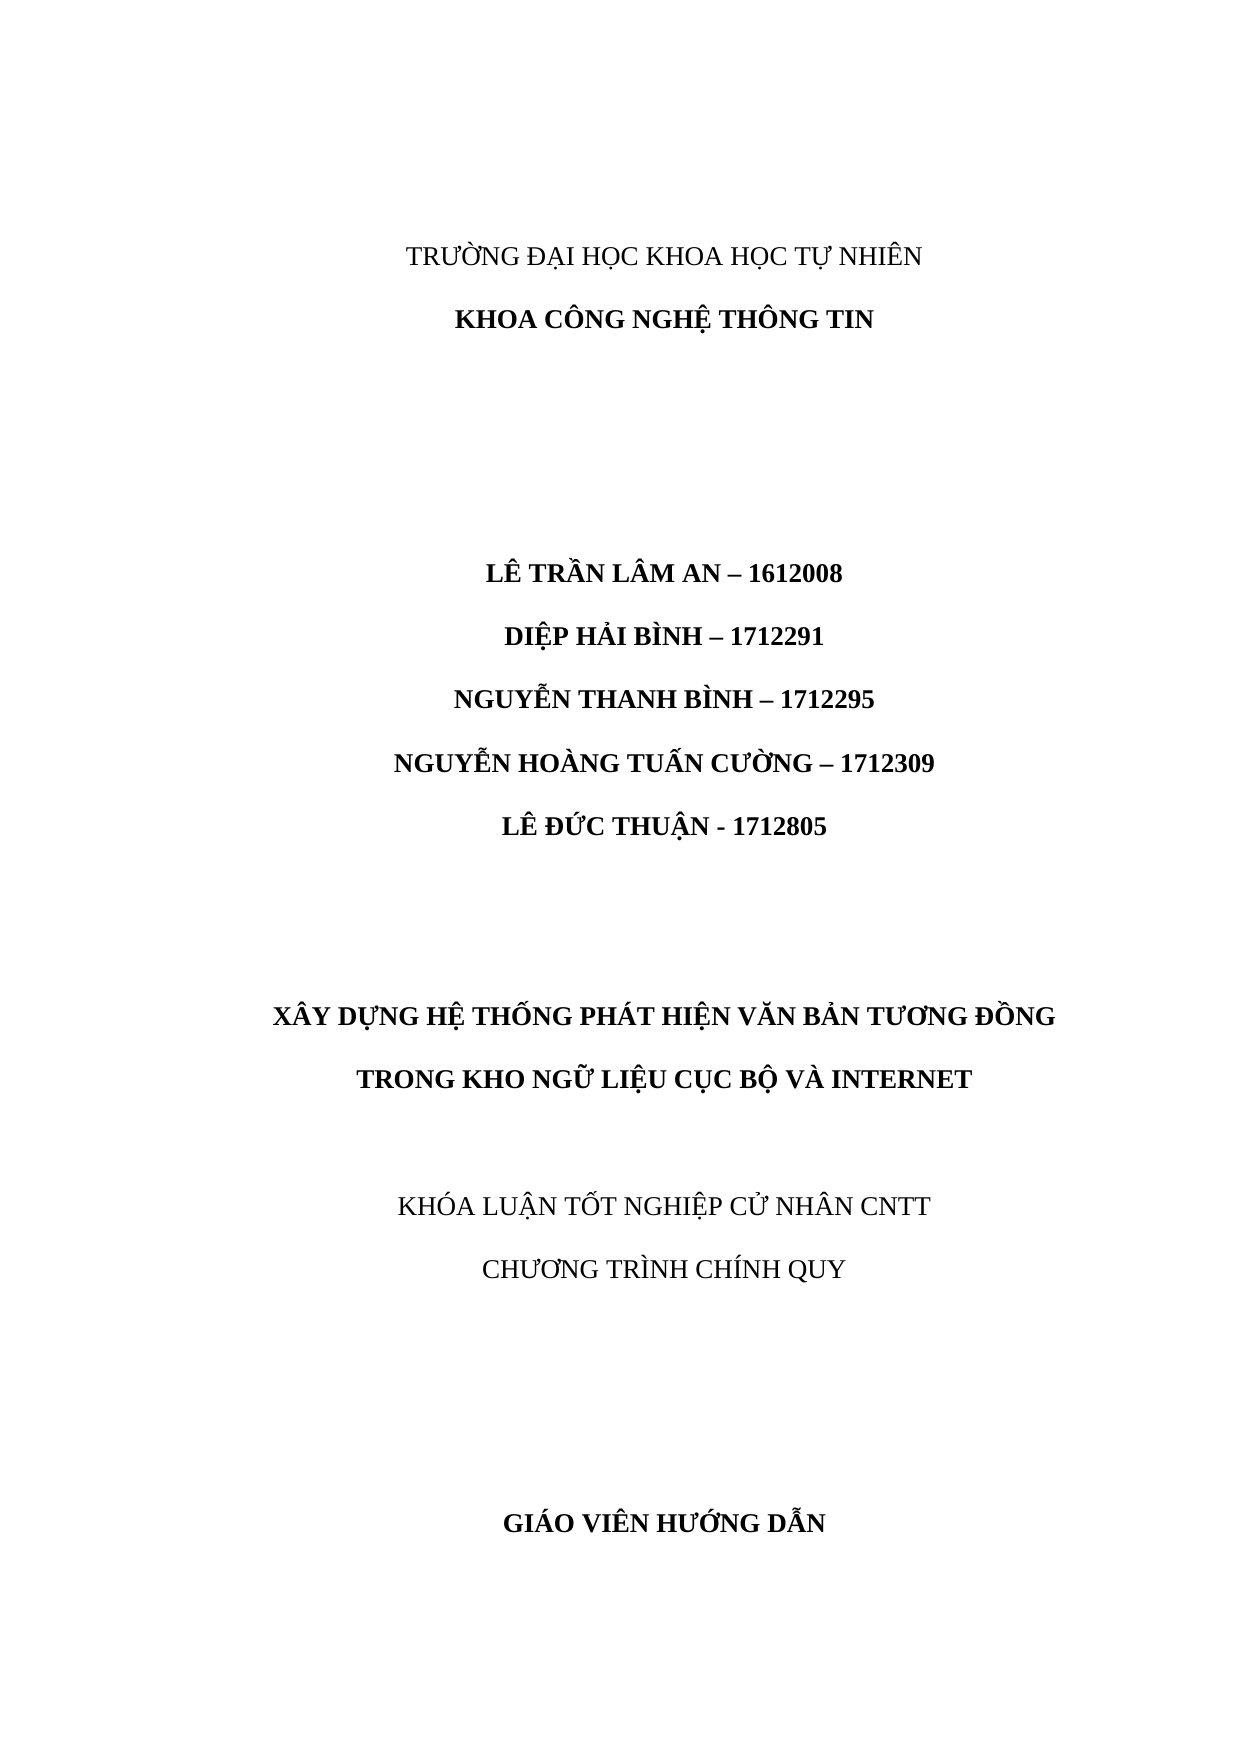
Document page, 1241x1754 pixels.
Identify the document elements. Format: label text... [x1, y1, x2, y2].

text TRONG KHO NGỮ LIỆU CỤC BỘ VÀ INTERNET [207, 1064, 1122, 1095]
text TRƯỜNG ĐẠI HỌC KHOA HỌC TỰ NHIÊN [207, 240, 1122, 271]
text CHƯƠNG TRÌNH CHÍNH QUY [207, 1254, 1122, 1285]
text LÊ ĐỨC THUẬN - 1712805 [207, 810, 1122, 841]
text NGUYỄN HOÀNG TUẤN CƯỜNG – 1712309 [207, 747, 1122, 778]
text DIỆP HẢI BÌNH – 1712291 [207, 620, 1122, 651]
text KHÓA LUẬN TỐT NGHIỆP CỬ NHÂN CNTT [207, 1190, 1122, 1221]
text XÂY DỰNG HỆ THỐNG PHÁT HIỆN VĂN BẢN TƯƠNG ĐỒNG [207, 1000, 1122, 1031]
text NGUYỄN THANH BÌNH – 1712295 [207, 684, 1122, 715]
text KHOA CÔNG NGHỆ THÔNG TIN [207, 304, 1122, 335]
text LÊ TRẦN LÂM AN – 1612008 [207, 557, 1122, 588]
text GIÁO VIÊN HƯỚNG DẪN [207, 1507, 1122, 1538]
